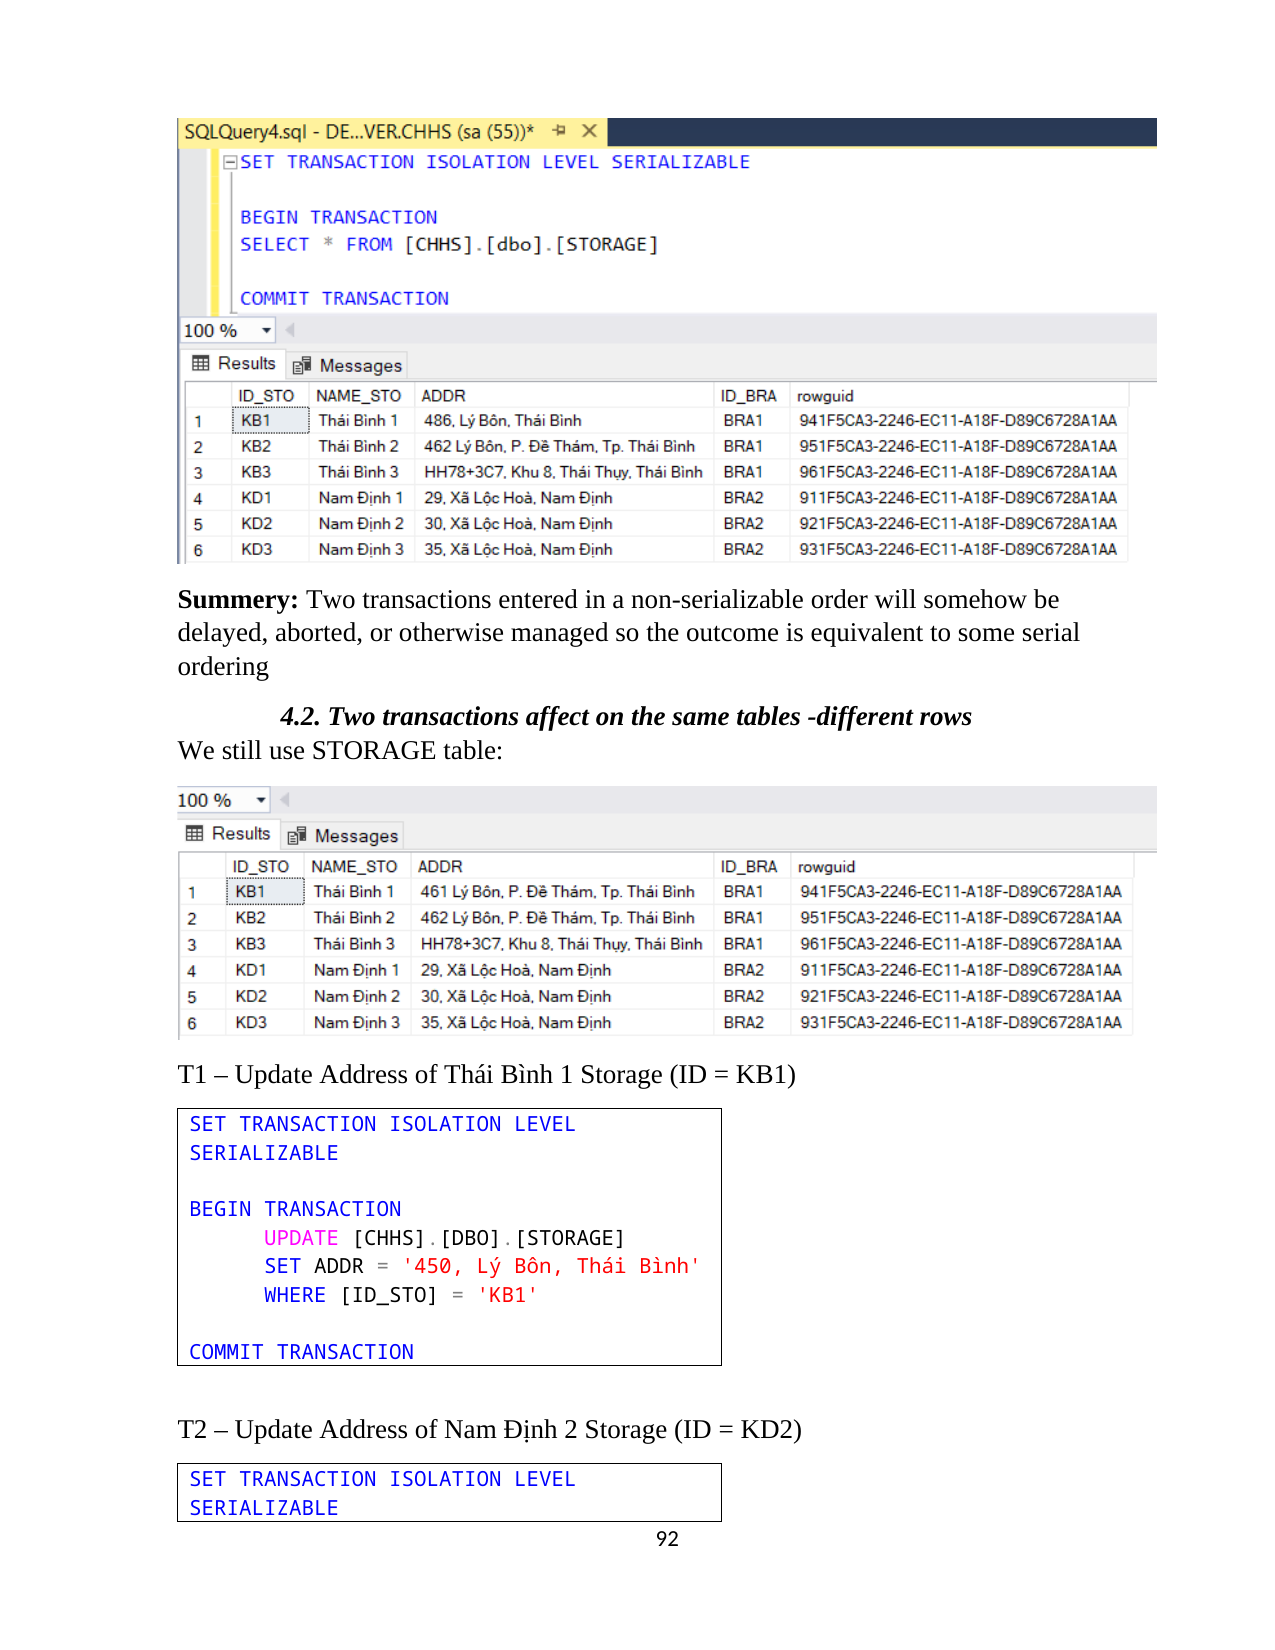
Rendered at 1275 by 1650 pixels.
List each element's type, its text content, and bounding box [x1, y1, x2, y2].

picture [177, 786, 1157, 1040]
text T1 – Update Address of Thái Bình 1 Storage (ID = KB1) [177, 1058, 1157, 1089]
table_header SET TRANSACTION ISOLATION LEVEL SERIALIZABLE BEGIN TRANSACTION UPDATE [CHHS].[DBO].[STORAGE] SET ADDR = '450, Lý Bôn, Thái Bình' WHERE [ID_STO] = 'KB1' COMMIT TRANSACTION [178, 1109, 721, 1365]
subtitle Two transactions affect on the same tables -different rows [280, 700, 1157, 731]
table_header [178, 1464, 721, 1521]
picture [177, 118, 1157, 564]
text We still use STORAGE table: [177, 734, 1157, 765]
text T2 – Update Address of Nam Định 2 Storage (ID = KD2) [177, 1413, 1157, 1444]
text Summery: Two transactions entered in a non-serializable order will somehow be delayed, aborted, or otherwise managed so the outcome is equivalent to some serial ordering [177, 583, 1157, 681]
